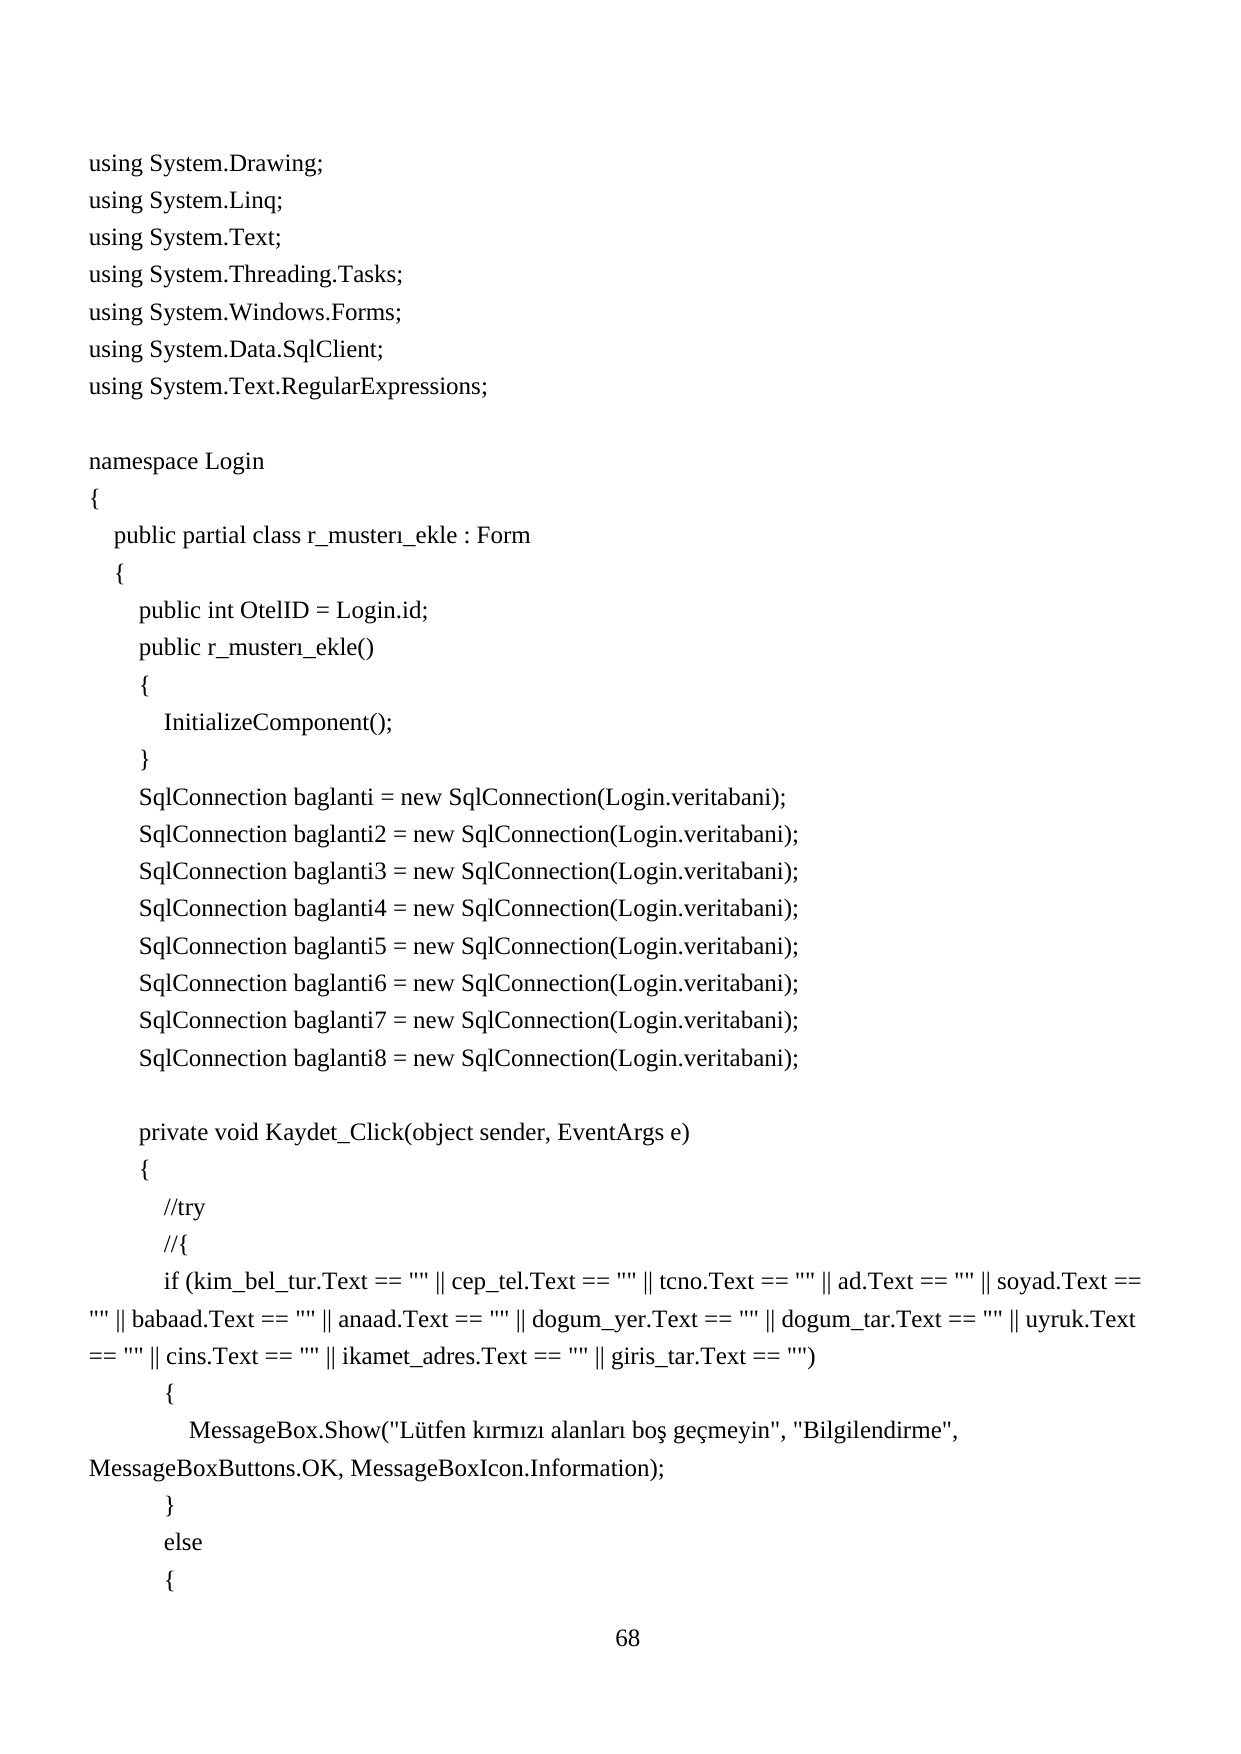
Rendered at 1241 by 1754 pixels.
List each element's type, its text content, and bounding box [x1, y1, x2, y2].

text using System.Drawing; [89, 148, 1167, 176]
text MessageBox.Show("Lütfen kırmızı alanları boş geçmeyin", "Bilgilendirme", MessageBoxButtons.OK, MessageBoxIcon.Information); [89, 1416, 1167, 1482]
text namespace Login [89, 446, 1167, 475]
text { [89, 1154, 1167, 1183]
text { [89, 1565, 1167, 1593]
text InitializeComponent(); [89, 707, 1167, 736]
text using System.Text; [89, 222, 1167, 251]
text SqlConnection baglanti6 = new SqlConnection(Login.veritabani); [89, 968, 1167, 997]
text using System.Linq; [89, 185, 1167, 214]
text { [89, 670, 1167, 698]
text public r_musterı_ekle() [89, 632, 1167, 661]
text public int OtelID = Login.id; [89, 595, 1167, 624]
text using System.Windows.Forms; [89, 297, 1167, 326]
text } [89, 1490, 1167, 1519]
text using System.Threading.Tasks; [89, 259, 1167, 288]
text public partial class r_musterı_ekle : Form [89, 521, 1167, 549]
text else [89, 1527, 1167, 1556]
text SqlConnection baglanti4 = new SqlConnection(Login.veritabani); [89, 893, 1167, 922]
text SqlConnection baglanti2 = new SqlConnection(Login.veritabani); [89, 819, 1167, 848]
text { [89, 483, 1167, 512]
text using System.Data.SqlClient; [89, 334, 1167, 363]
text //try [89, 1192, 1167, 1221]
text //{ [89, 1229, 1167, 1258]
text SqlConnection baglanti8 = new SqlConnection(Login.veritabani); [89, 1043, 1167, 1071]
text SqlConnection baglanti3 = new SqlConnection(Login.veritabani); [89, 856, 1167, 885]
text } [89, 744, 1167, 773]
text SqlConnection baglanti = new SqlConnection(Login.veritabani); [89, 782, 1167, 810]
text SqlConnection baglanti7 = new SqlConnection(Login.veritabani); [89, 1005, 1167, 1034]
text { [89, 558, 1167, 587]
text if (kim_bel_tur.Text == "" || cep_tel.Text == "" || tcno.Text == "" || ad.Text == "" || soyad.Text == "" || babaad.Text == "" || anaad.Text == "" || dogum_yer.Text == "" || dogum_tar.Text == "" || uyruk.Text == "" || cins.Text == "" || ikamet_adres.Text == "" || giris_tar.Text == "") [89, 1266, 1167, 1370]
text private void Kaydet_Click(object sender, EventArgs e) [89, 1117, 1167, 1146]
text using System.Text.RegularExpressions; [89, 371, 1167, 400]
text { [89, 1378, 1167, 1407]
text SqlConnection baglanti5 = new SqlConnection(Login.veritabani); [89, 931, 1167, 959]
